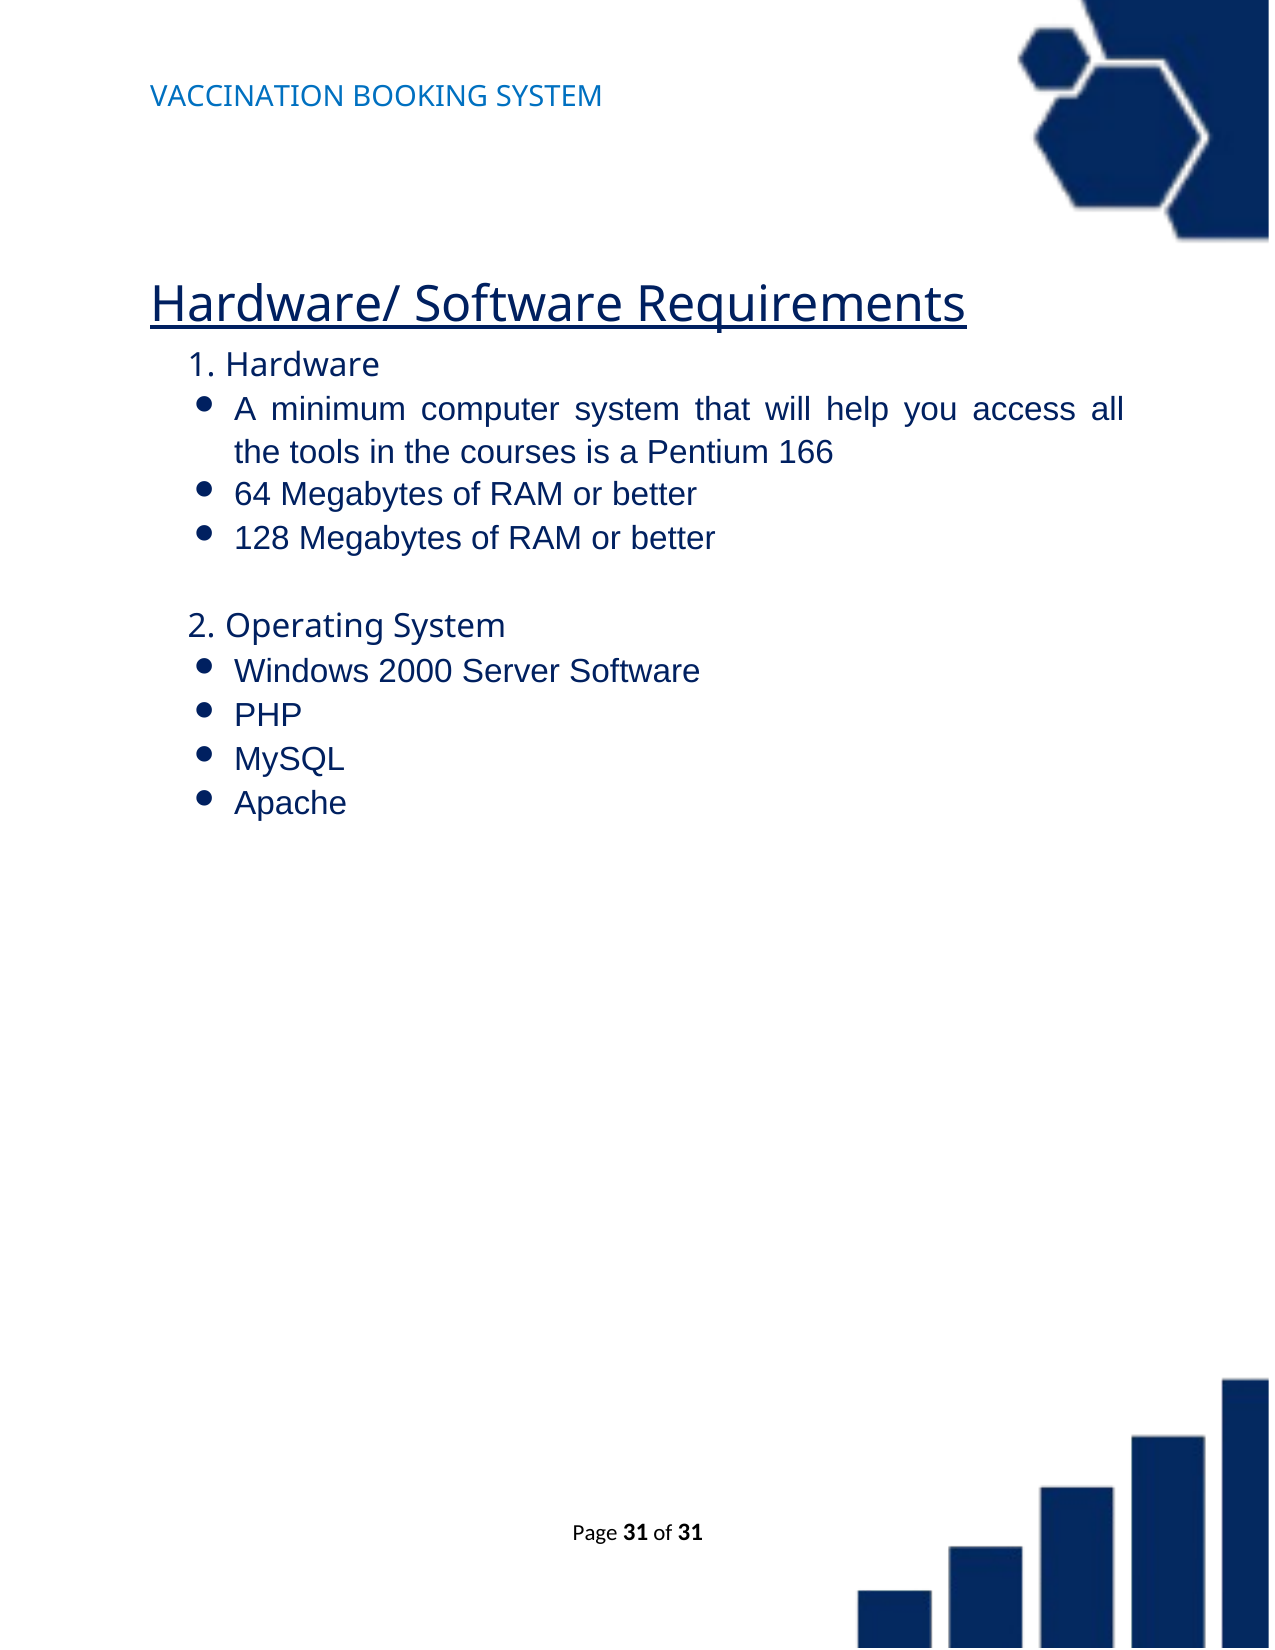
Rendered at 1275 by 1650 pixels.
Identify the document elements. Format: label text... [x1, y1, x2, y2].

picture [834, 1347, 1269, 1648]
list Operating System [187, 602, 1125, 648]
list A minimum computer system that will help you access all the tools in the courses is a Pentium 166 [196, 388, 1125, 471]
list Windows 2000 Server Software [196, 650, 1125, 692]
list MySQL [196, 739, 1125, 780]
picture [942, 0, 1269, 305]
list 64 Megabytes of RAM or better [196, 473, 1125, 515]
list Apache [196, 783, 1125, 824]
subtitle Hardware/ Software Requirements [150, 268, 1125, 336]
list PHP [196, 694, 1125, 736]
list Hardware [187, 340, 1125, 386]
list 128 Megabytes of RAM or better [196, 517, 1125, 559]
